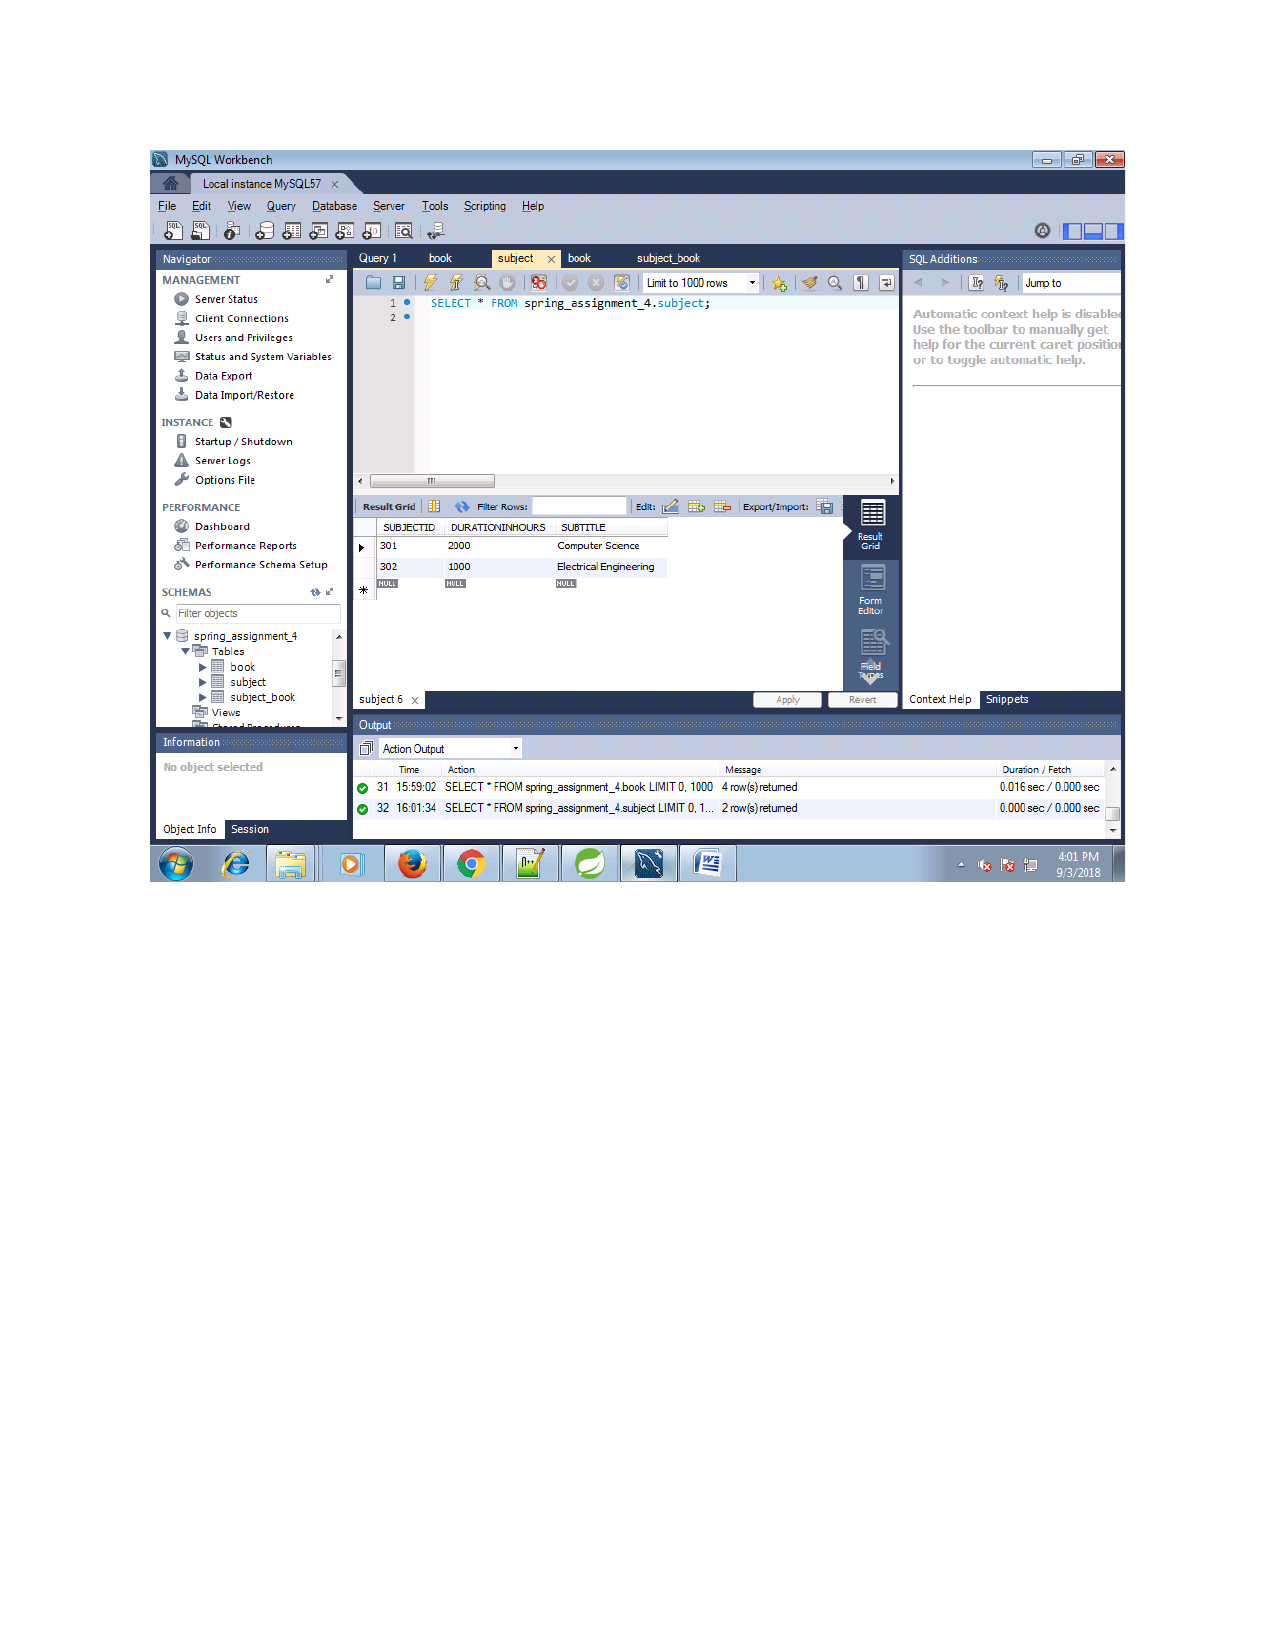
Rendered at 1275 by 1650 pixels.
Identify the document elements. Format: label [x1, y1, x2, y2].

picture [150, 150, 1125, 882]
